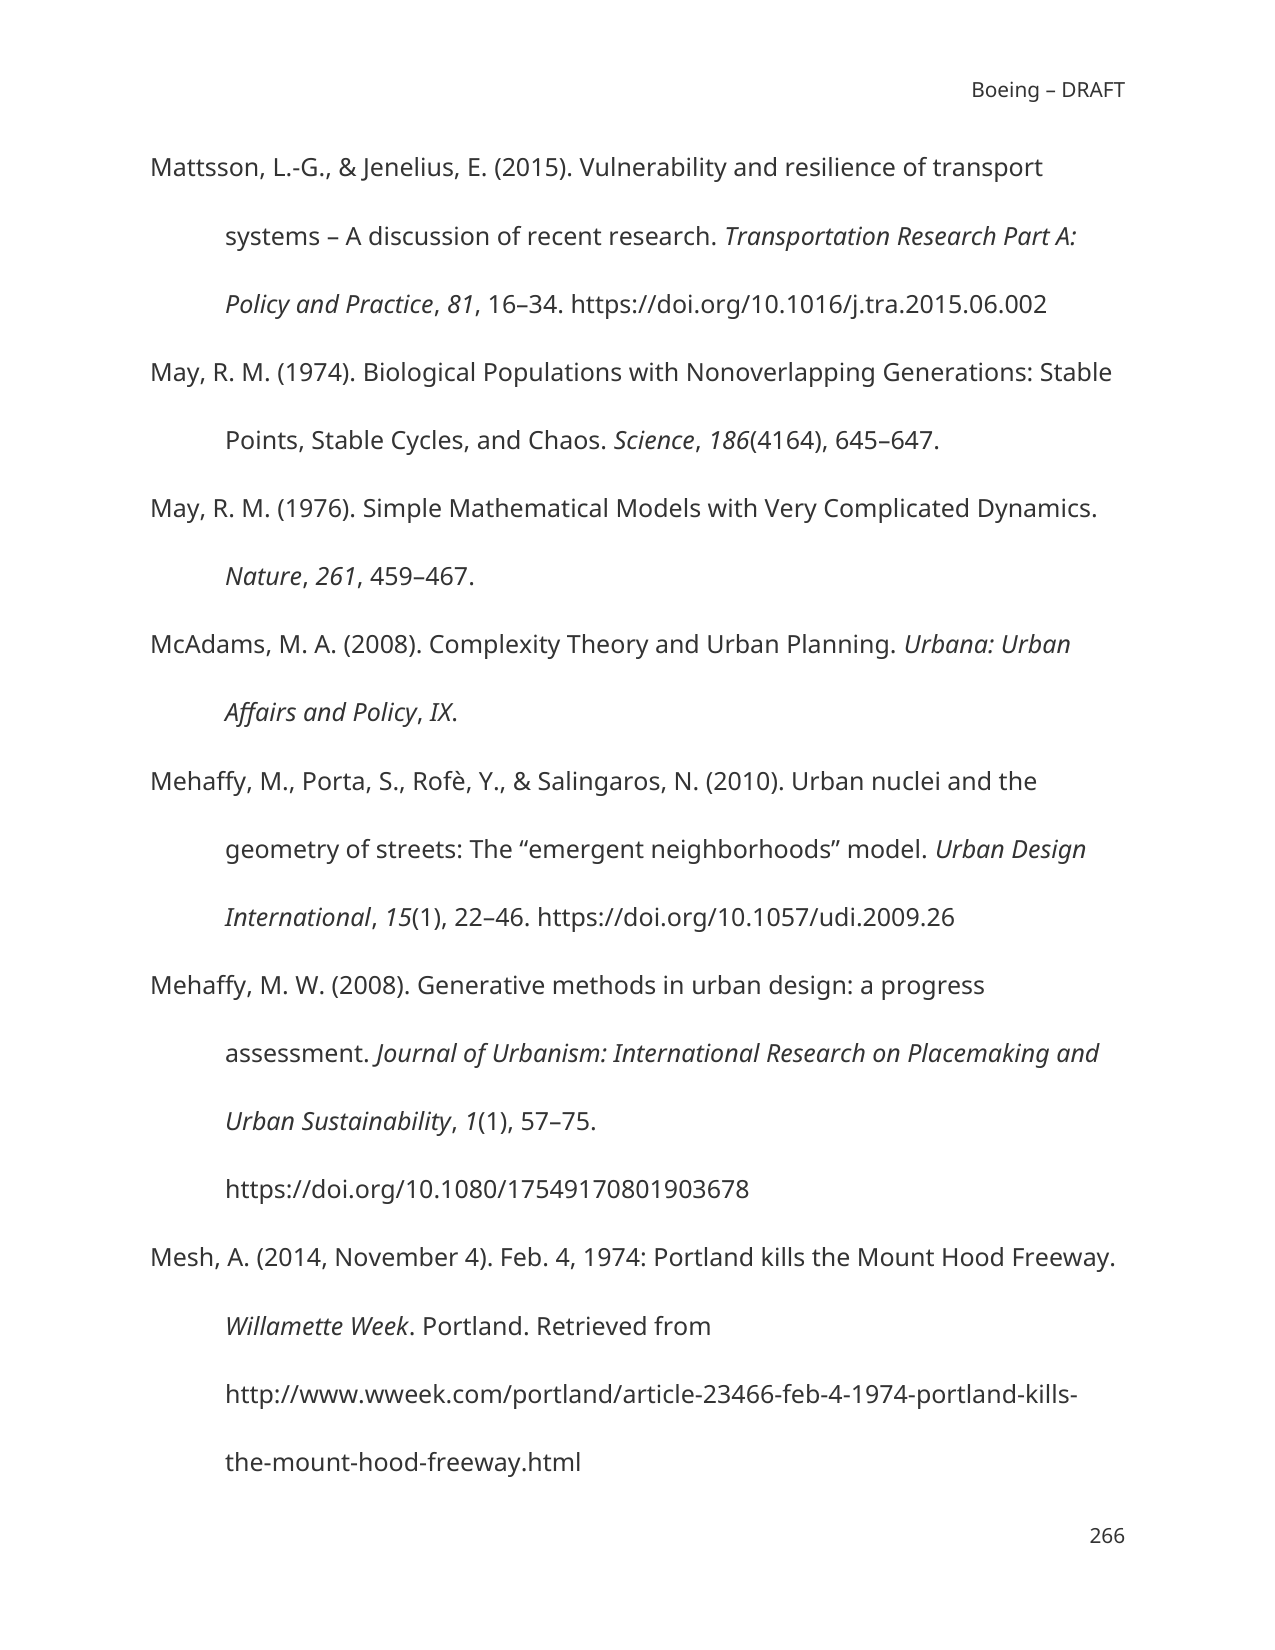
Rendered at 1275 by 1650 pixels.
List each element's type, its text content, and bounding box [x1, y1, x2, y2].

text May, R. M. (1974). Biological Populations with Nonoverlapping Generations: Stable Points, Stable Cycles, and Chaos. Science, 186(4164), 645–647. [150, 354, 1125, 457]
text May, R. M. (1976). Simple Mathematical Models with Very Complicated Dynamics. Nature, 261, 459–467. [150, 491, 1125, 593]
text McAdams, M. A. (2008). Complexity Theory and Urban Planning. Urbana: Urban Affairs and Policy, IX. [150, 627, 1125, 729]
text Mattsson, L.-G., & Jenelius, E. (2015). Vulnerability and resilience of transport systems – A discussion of recent research. Transportation Research Part A: Policy and Practice, 81, 16–34. https://doi.org/10.1016/j.tra.2015.06.002 [150, 150, 1125, 320]
text Mehaffy, M., Porta, S., Rofè, Y., & Salingaros, N. (2010). Urban nuclei and the geometry of streets: The “emergent neighborhoods” model. Urban Design International, 15(1), 22–46. https://doi.org/10.1057/udi.2009.26 [150, 763, 1125, 933]
text Mehaffy, M. W. (2008). Generative methods in urban design: a progress assessment. Journal of Urbanism: International Research on Placemaking and Urban Sustainability, 1(1), 57–75. https://doi.org/10.1080/17549170801903678 [150, 967, 1125, 1206]
text Mesh, A. (2014, November 4). Feb. 4, 1974: Portland kills the Mount Hood Freeway. Willamette Week. Portland. Retrieved from http://www.wweek.com/portland/article-23466-feb-4-1974-portland-kills-the-mount-hood-freeway.html [150, 1240, 1125, 1478]
